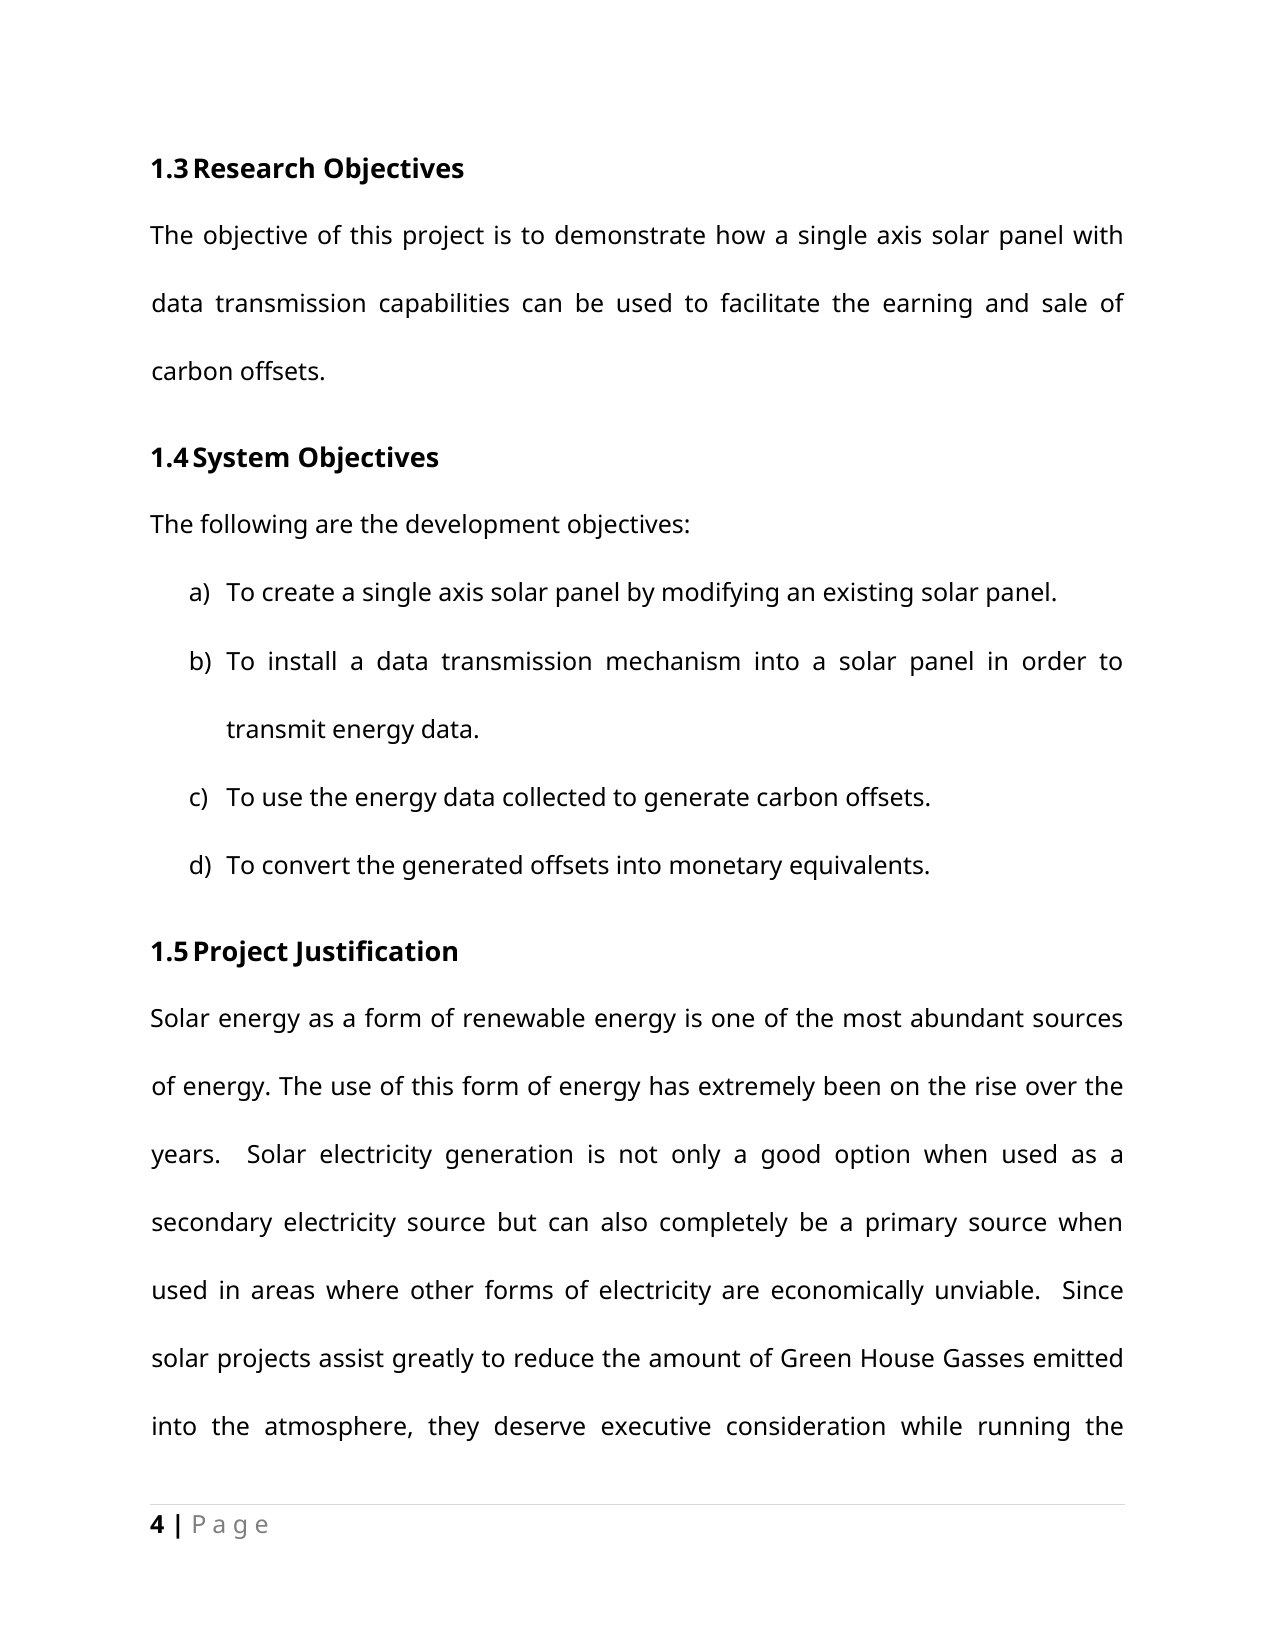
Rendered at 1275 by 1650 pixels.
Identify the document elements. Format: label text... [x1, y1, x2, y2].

list To create a single axis solar panel by modifying an existing solar panel. [188, 575, 1125, 609]
list To install a data transmission mechanism into a solar panel in order to transmit energy data. [188, 643, 1125, 745]
list To convert the generated offsets into monetary equivalents. [188, 848, 1125, 882]
text The objective of this project is to demonstrate how a single axis solar panel with data transmission capabilities can be used to facilitate the earning and sale of carbon offsets. [150, 218, 1125, 388]
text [150, 1000, 1125, 1443]
subtitle Research Objectives [150, 150, 1125, 187]
text The following are the development objectives: [150, 507, 1125, 541]
list To use the energy data collected to generate carbon offsets. [188, 779, 1125, 813]
subtitle System Objectives [150, 439, 1125, 476]
subtitle Project Justification [150, 932, 1125, 969]
